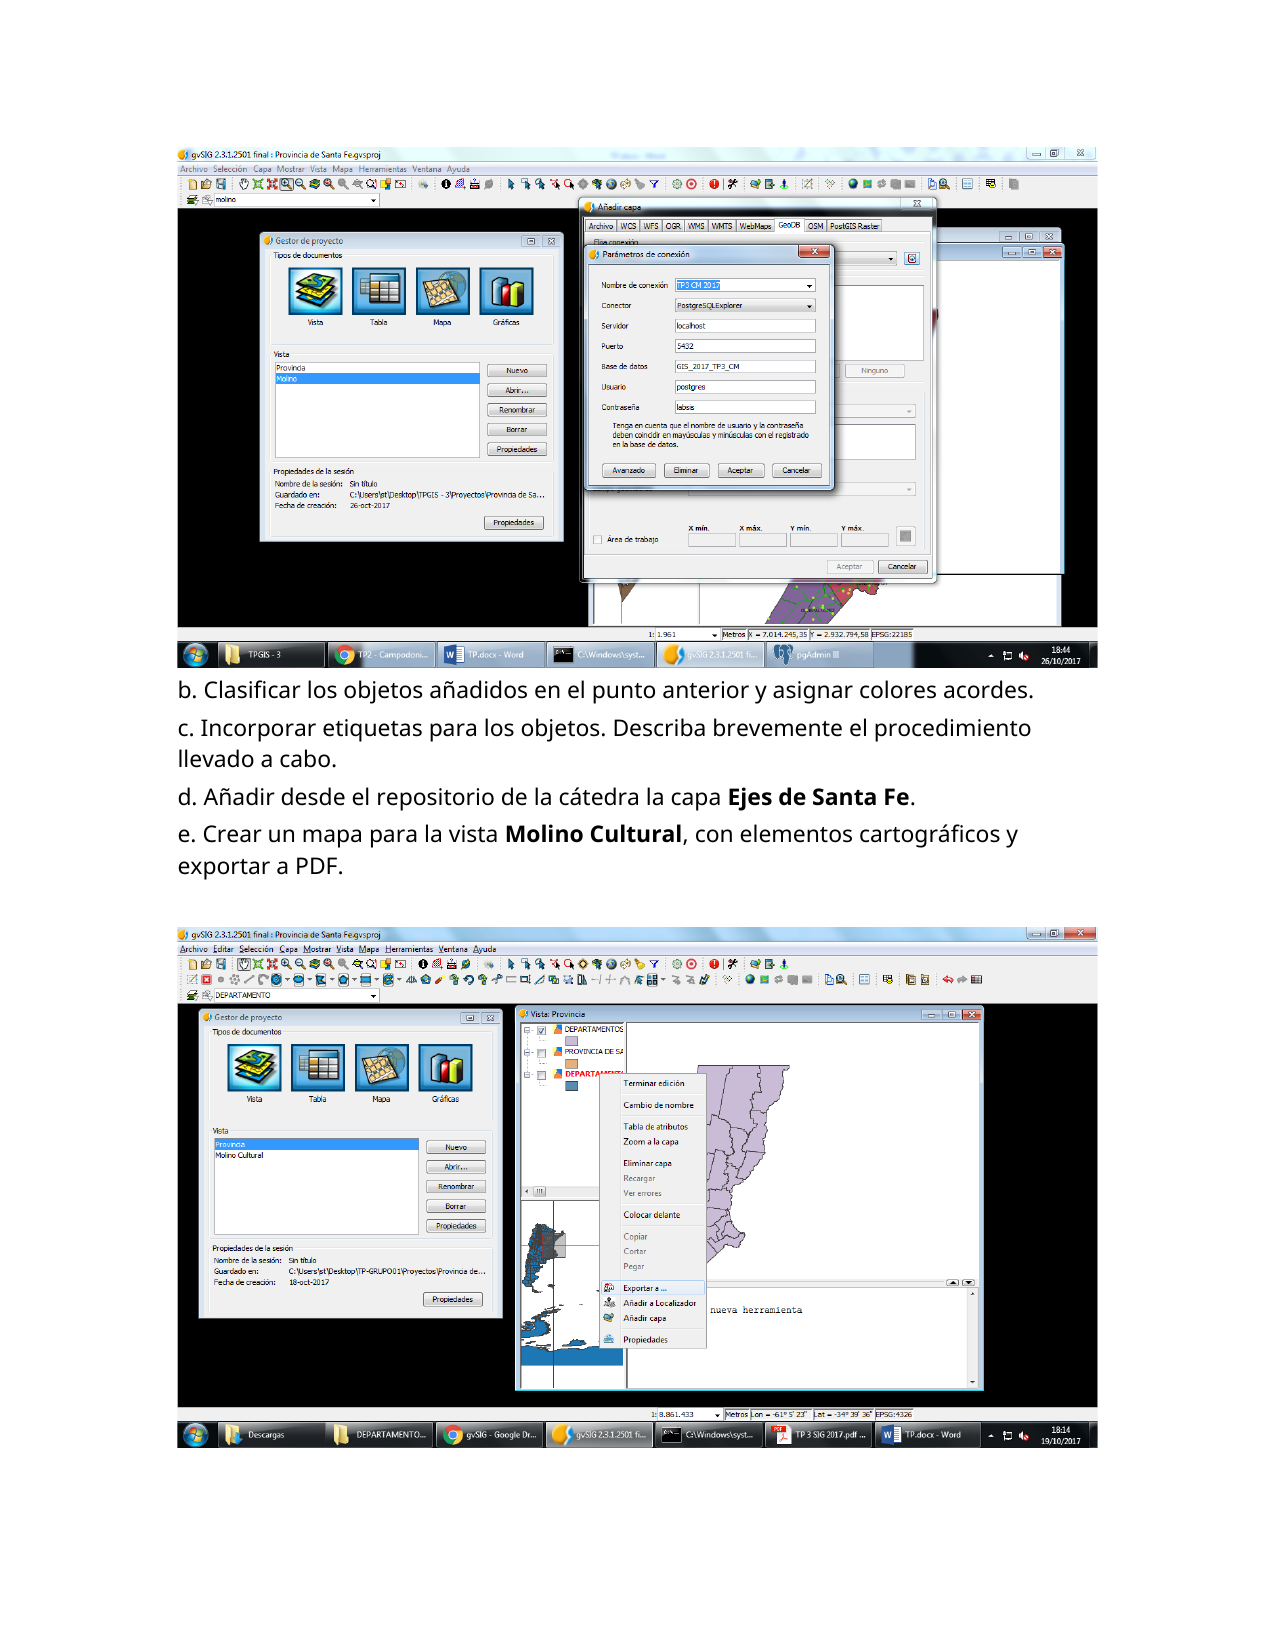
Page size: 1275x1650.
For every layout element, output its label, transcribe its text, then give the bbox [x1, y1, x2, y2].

text d. Añadir desde el repositorio de la cátedra la capa Ejes de Santa Fe. [177, 781, 1098, 812]
picture [177, 927, 1098, 1448]
picture [177, 147, 1098, 668]
text b. Clasificar los objetos añadidos en el punto anterior y asignar colores acordes. [177, 674, 1098, 705]
text c. Incorporar etiquetas para los objetos. Describa brevemente el procedimiento llevado a cabo. [177, 712, 1098, 774]
text e. Crear un mapa para la vista Molino Cultural, con elementos cartográficos y exportar a PDF. [177, 818, 1098, 881]
